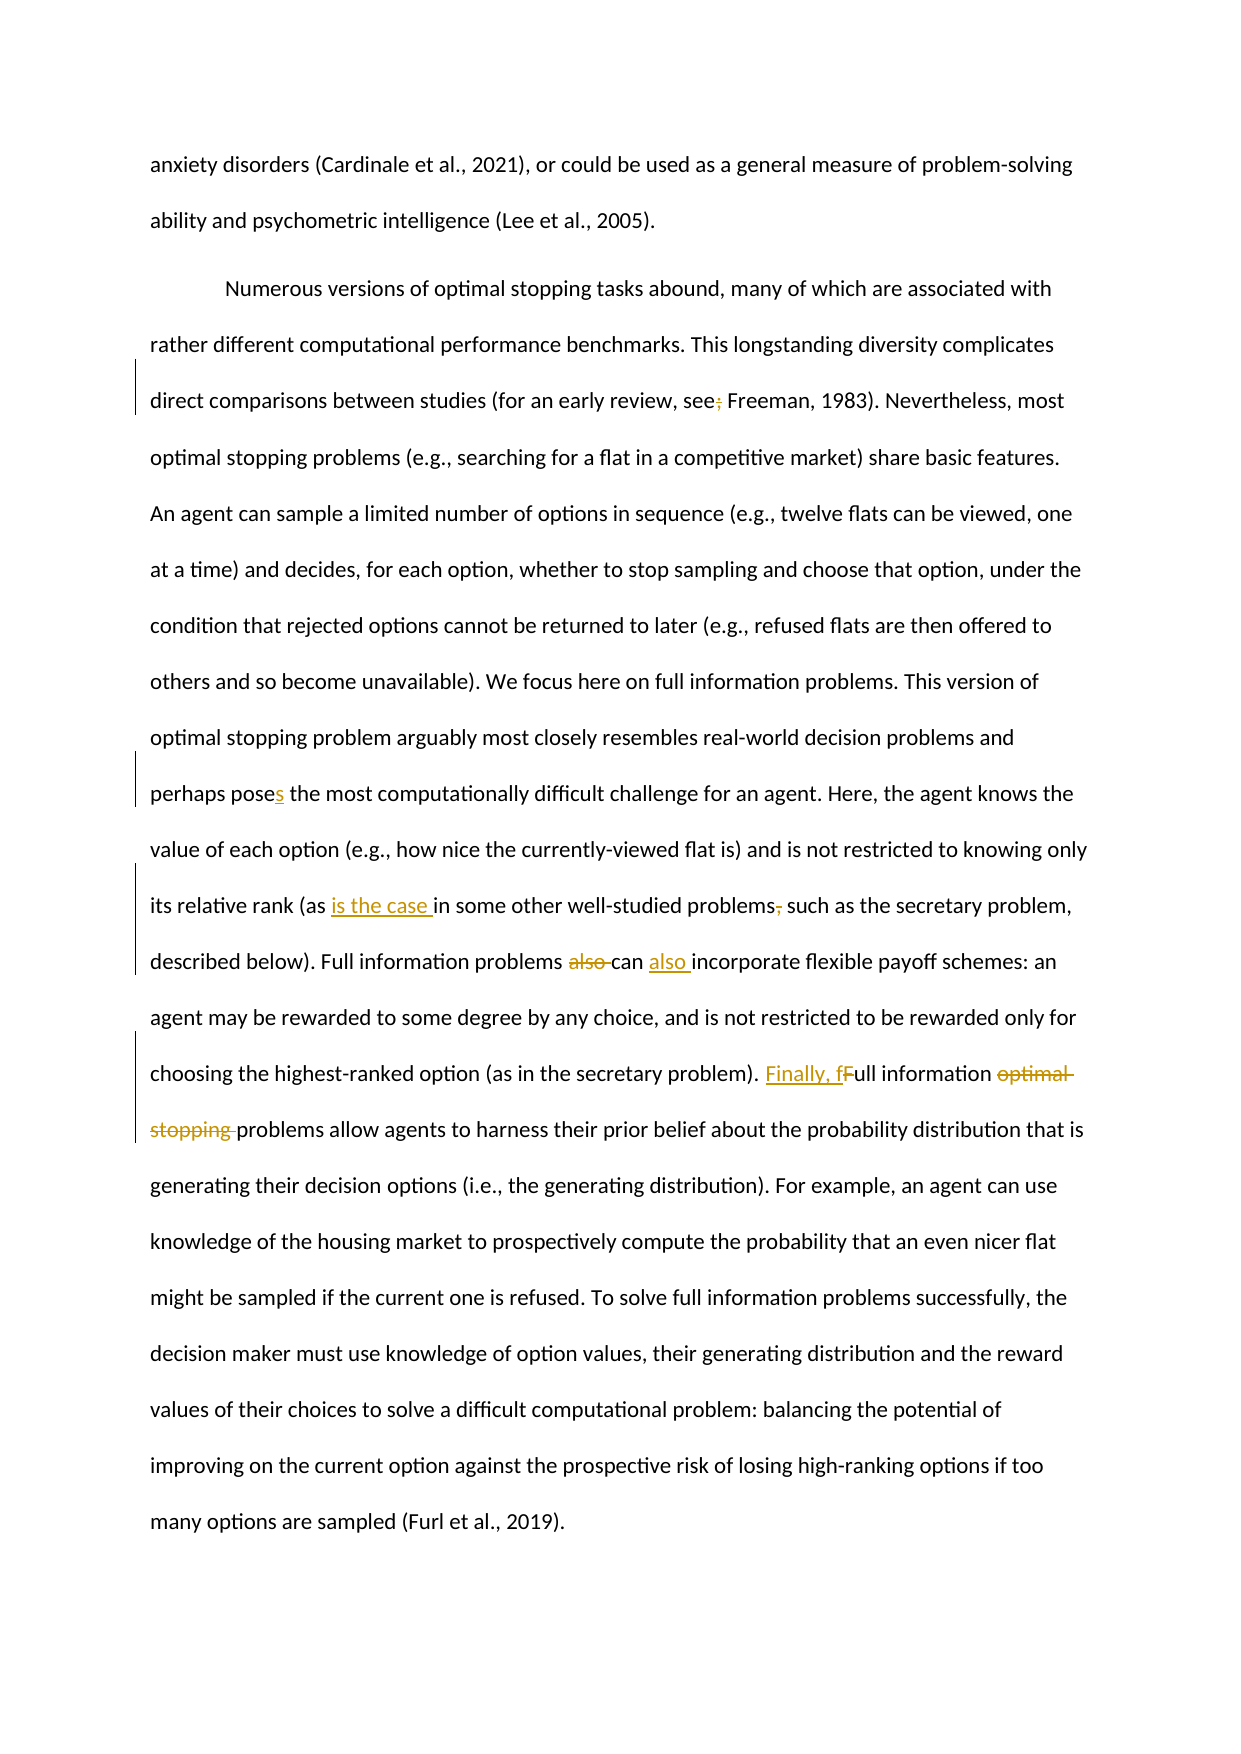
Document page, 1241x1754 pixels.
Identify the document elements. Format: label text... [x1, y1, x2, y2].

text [150, 150, 1090, 234]
text Numerous versions of optimal stopping tasks abound, many of which are associated with rather different computational performance benchmarks. This longstanding diversity complicates direct comparisons between studies (for an early review, see Freeman, 1983). Nevertheless, most optimal stopping problems (e.g., searching for a flat in a competitive market) share basic features. An agent can sample a limited number of options in sequence (e.g., twelve flats can be viewed, one at a time) and decides, for each option, whether to stop sampling and choose that option, under the condition that rejected options cannot be returned to later (e.g., refused flats are then offered to others and so become unavailable). We focus here on full information problems. This version of optimal stopping problem arguably most closely resembles real-world decision problems and perhaps pose the most computationally difficult challenge for an agent. Here, the agent knows the value of each option (e.g., how nice the currently-viewed flat is) and is not restricted to knowing only its relative rank (as in some other well-studied problems such as the secretary problem, described below). Full information problems can incorporate flexible payoff schemes: an agent may be rewarded to some degree by any choice, and is not restricted to be rewarded only for choosing the highest-ranked option (as in the secretary problem). ull information problems allow agents to harness their prior belief about the probability distribution that is generating their decision options (i.e., the generating distribution). For example, an agent can use knowledge of the housing market to prospectively compute the probability that an even nicer flat might be sampled if the current one is refused. To solve full information problems successfully, the decision maker must use knowledge of option values, their generating distribution and the reward values of their choices to solve a difficult computational problem: balancing the potential of improving on the current option against the prospective risk of losing high-ranking options if too many options are sampled (Furl et al., 2019). [150, 274, 1090, 1536]
